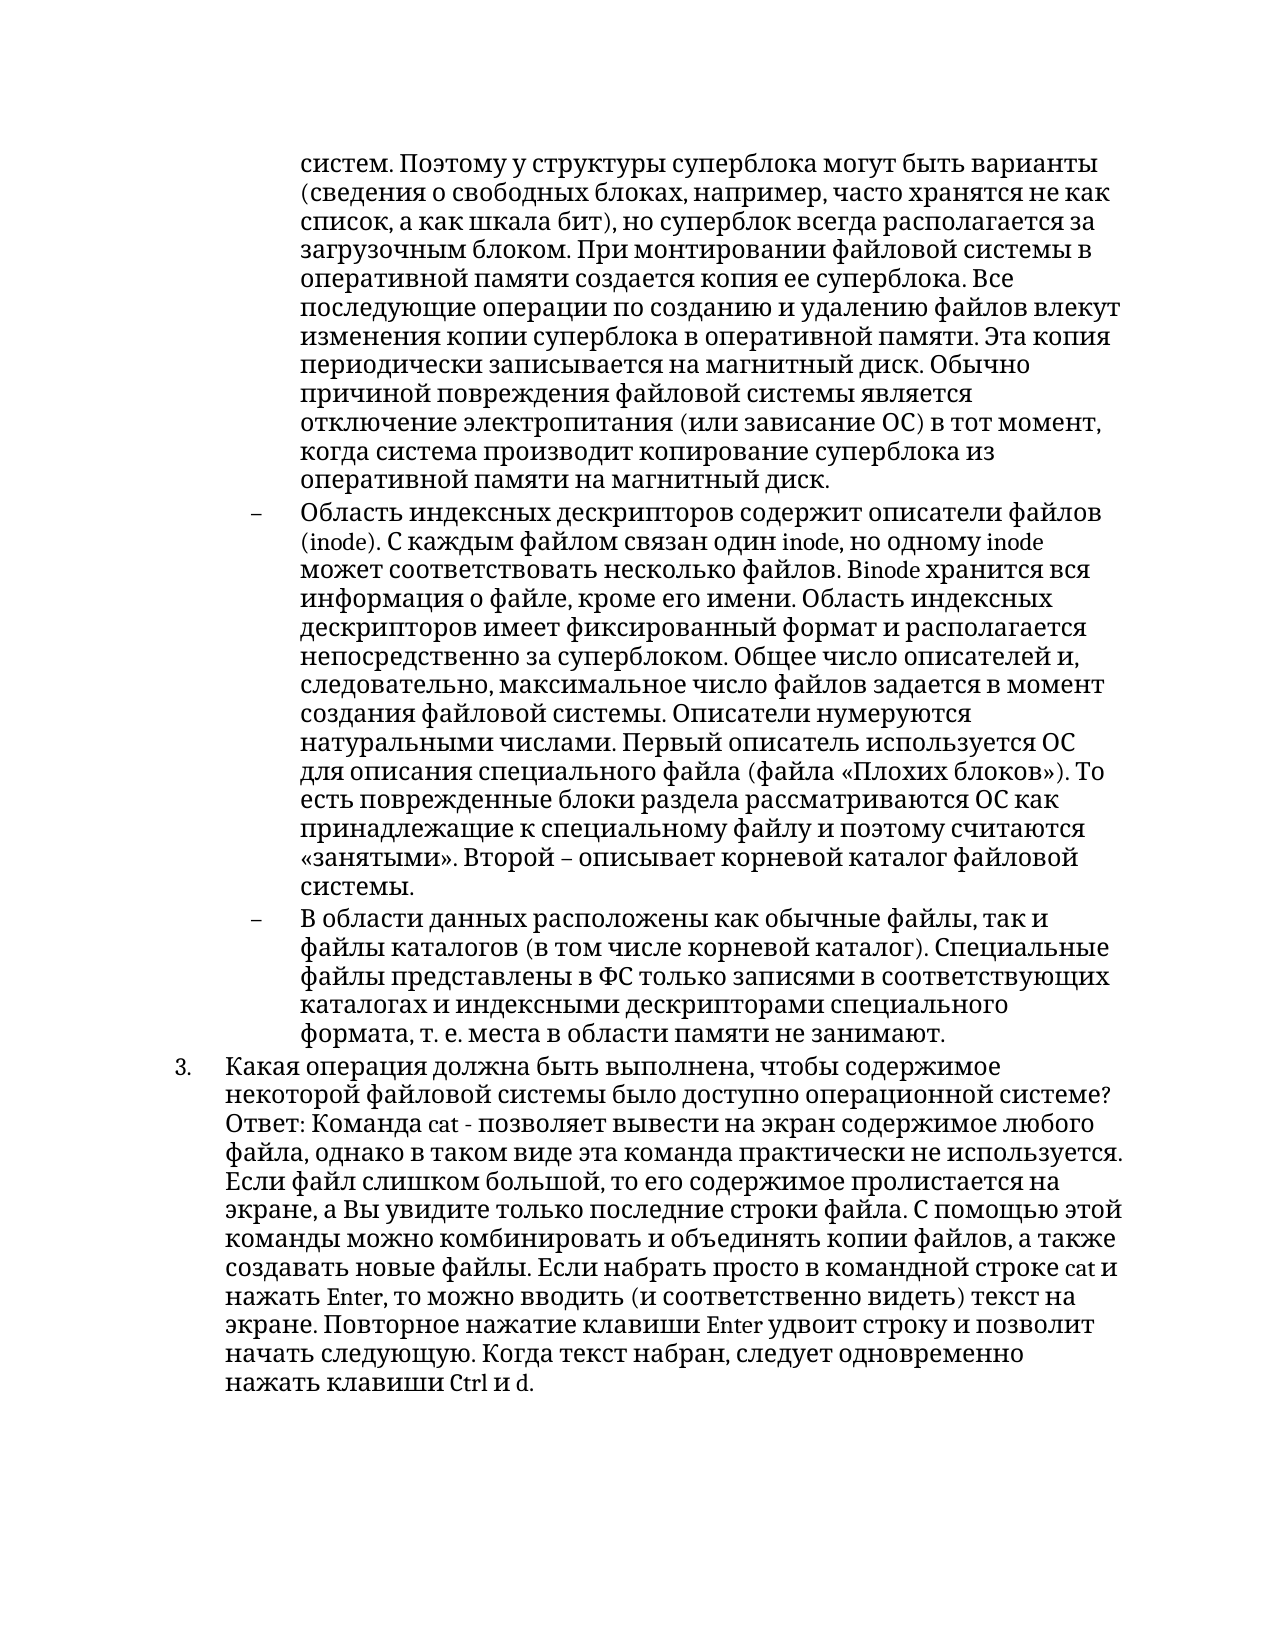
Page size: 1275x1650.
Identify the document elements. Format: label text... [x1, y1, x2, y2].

list Область индексных дескрипторов содержит описатели файлов (inode). С каждым файлом связан один inode, но одному inode может соответствовать несколько файлов. Вinode хранится вся информация о файле, кроме его имени. Область индексных дескрипторов имеет фиксированный формат и располагается непосредственно за суперблоком. Общее число описателей и, следовательно, максимальное число файлов задается в момент создания файловой системы. Описатели нумеруются натуральными числами. Первый описатель используется ОС для описания специального файла (файла «Плохих блоков»). То есть поврежденные блоки раздела рассматриваются ОС как принадлежащие к специальному файлу и поэтому считаются «занятыми». Второй – описывает корневой каталог файловой системы. [250, 499, 1125, 901]
list Какая операция должна быть выполнена, чтобы содержимое некоторой файловой системы было доступно операционной системе? Ответ: Команда cat - позволяет вывести на экран содержимое любого файла, однако в таком виде эта команда практически не используется. Если файл слишком большой, то его содержимое пролистается на экране, а Вы увидите только последние строки файла. С помощью этой команды можно комбинировать и объединять копии файлов, а также создавать новые файлы. Если набрать просто в командной строке cat и нажать Enter, то можно вводить (и соответственно видеть) текст на экране. Повторное нажатие клавиши Enter удвоит строку и позволит начать следующую. Когда текст набран, следует одновременно нажать клавиши Ctrl и d. [175, 1052, 1125, 1397]
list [250, 150, 1125, 495]
list В области данных расположены как обычные файлы, так и файлы каталогов (в том числе корневой каталог). Специальные файлы представлены в ФС только записями в соответствующих каталогах и индексными дескрипторами специального формата, т. е. места в области памяти не занимают. [250, 905, 1125, 1049]
